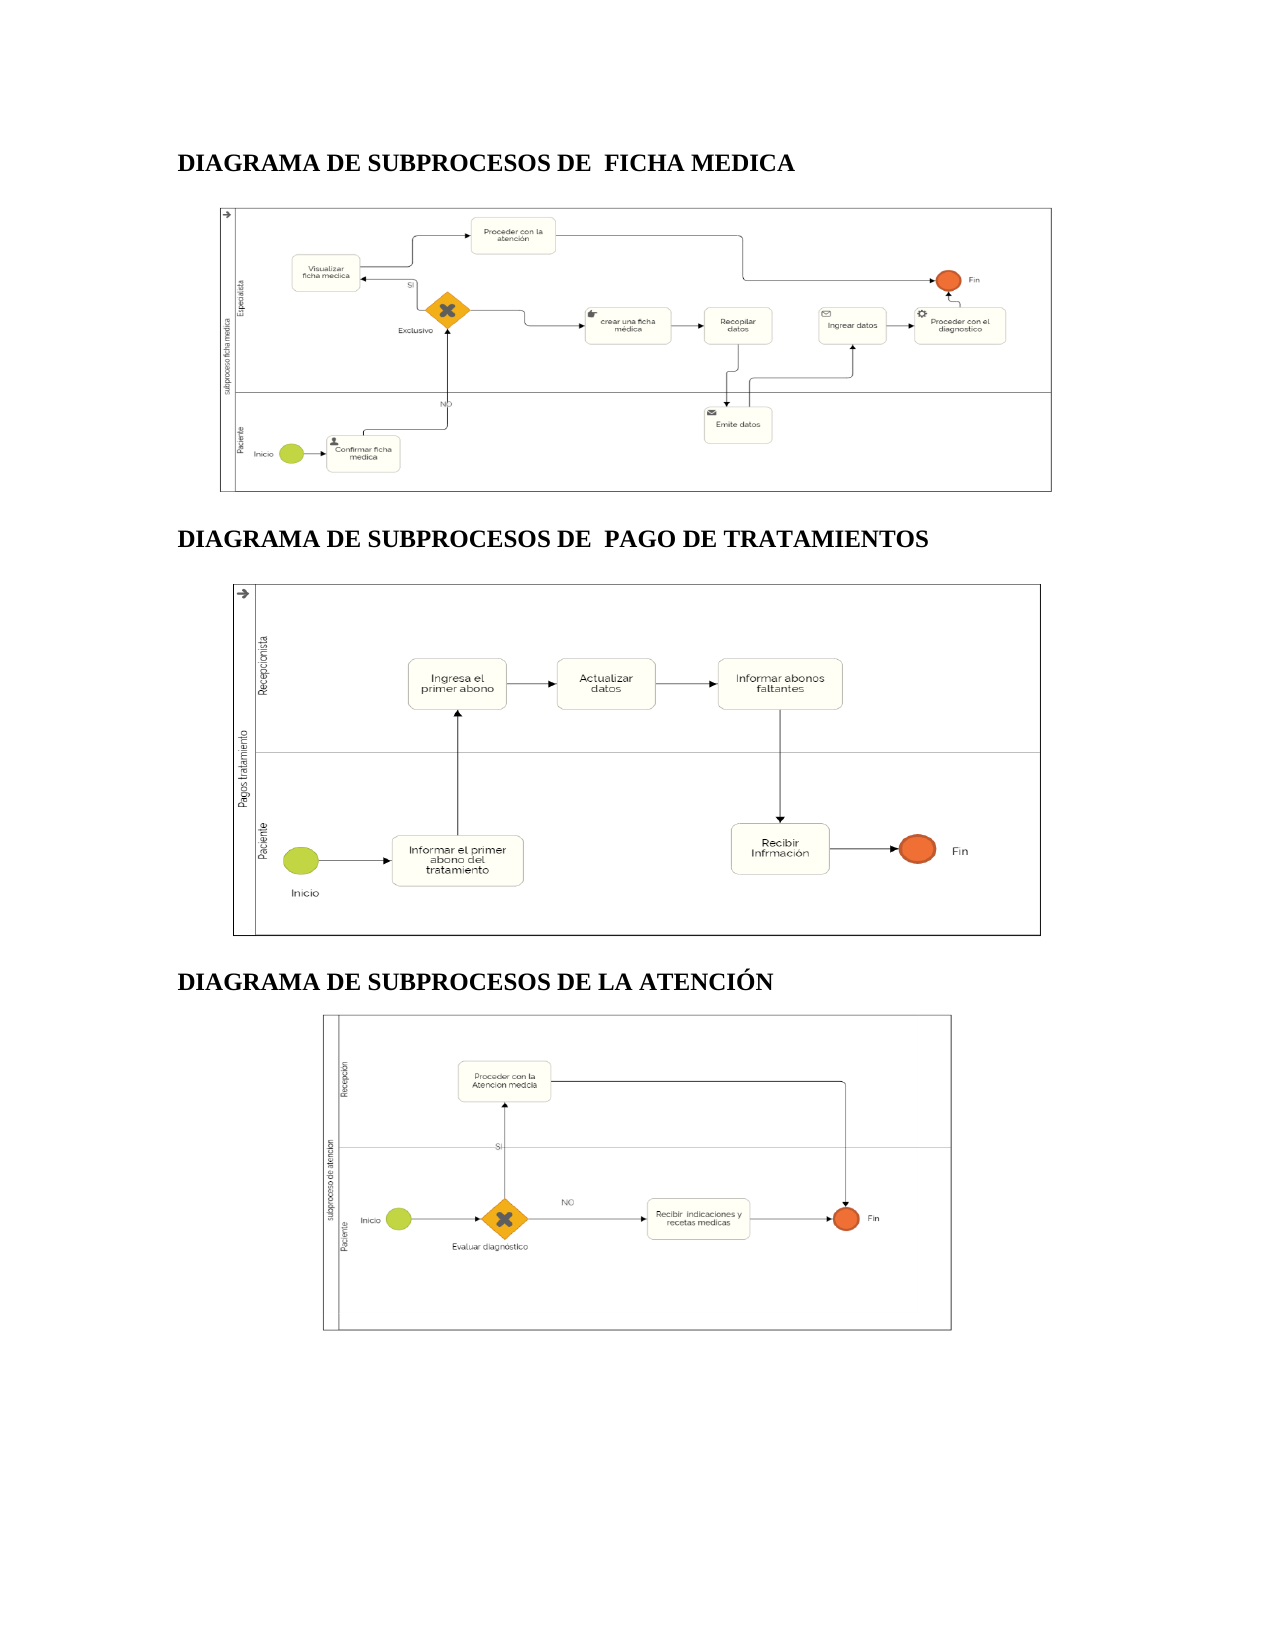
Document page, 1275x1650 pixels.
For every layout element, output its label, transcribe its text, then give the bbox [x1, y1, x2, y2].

text DIAGRAMA DE SUBPROCESOS DE FICHA MEDICA [177, 148, 1098, 176]
text DIAGRAMA DE SUBPROCESOS DE PAGO DE TRATAMIENTOS [177, 524, 1098, 553]
picture [322, 1014, 953, 1334]
picture [232, 583, 1043, 937]
text DIAGRAMA DE SUBPROCESOS DE LA ATENCIÓN [177, 967, 1098, 996]
picture [219, 207, 1056, 494]
